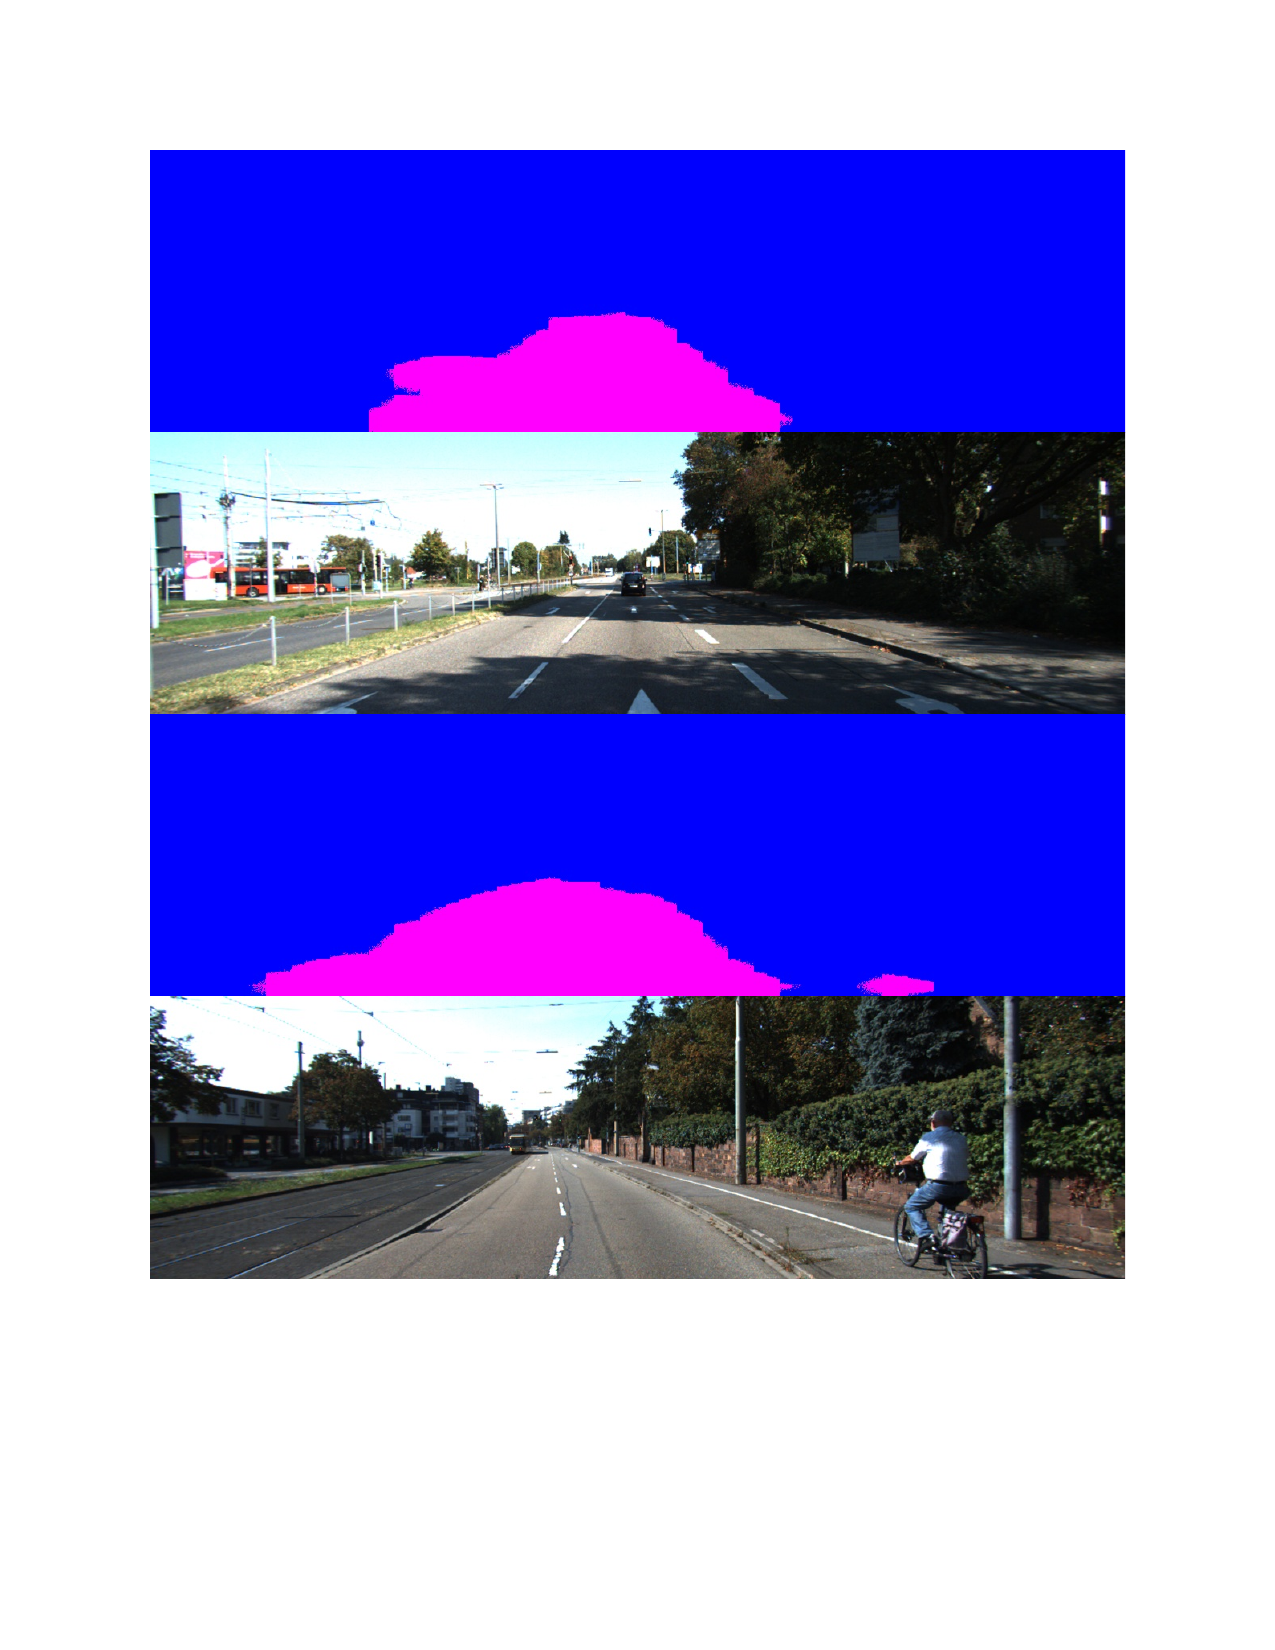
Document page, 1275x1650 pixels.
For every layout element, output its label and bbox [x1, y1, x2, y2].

picture [150, 150, 1125, 1279]
